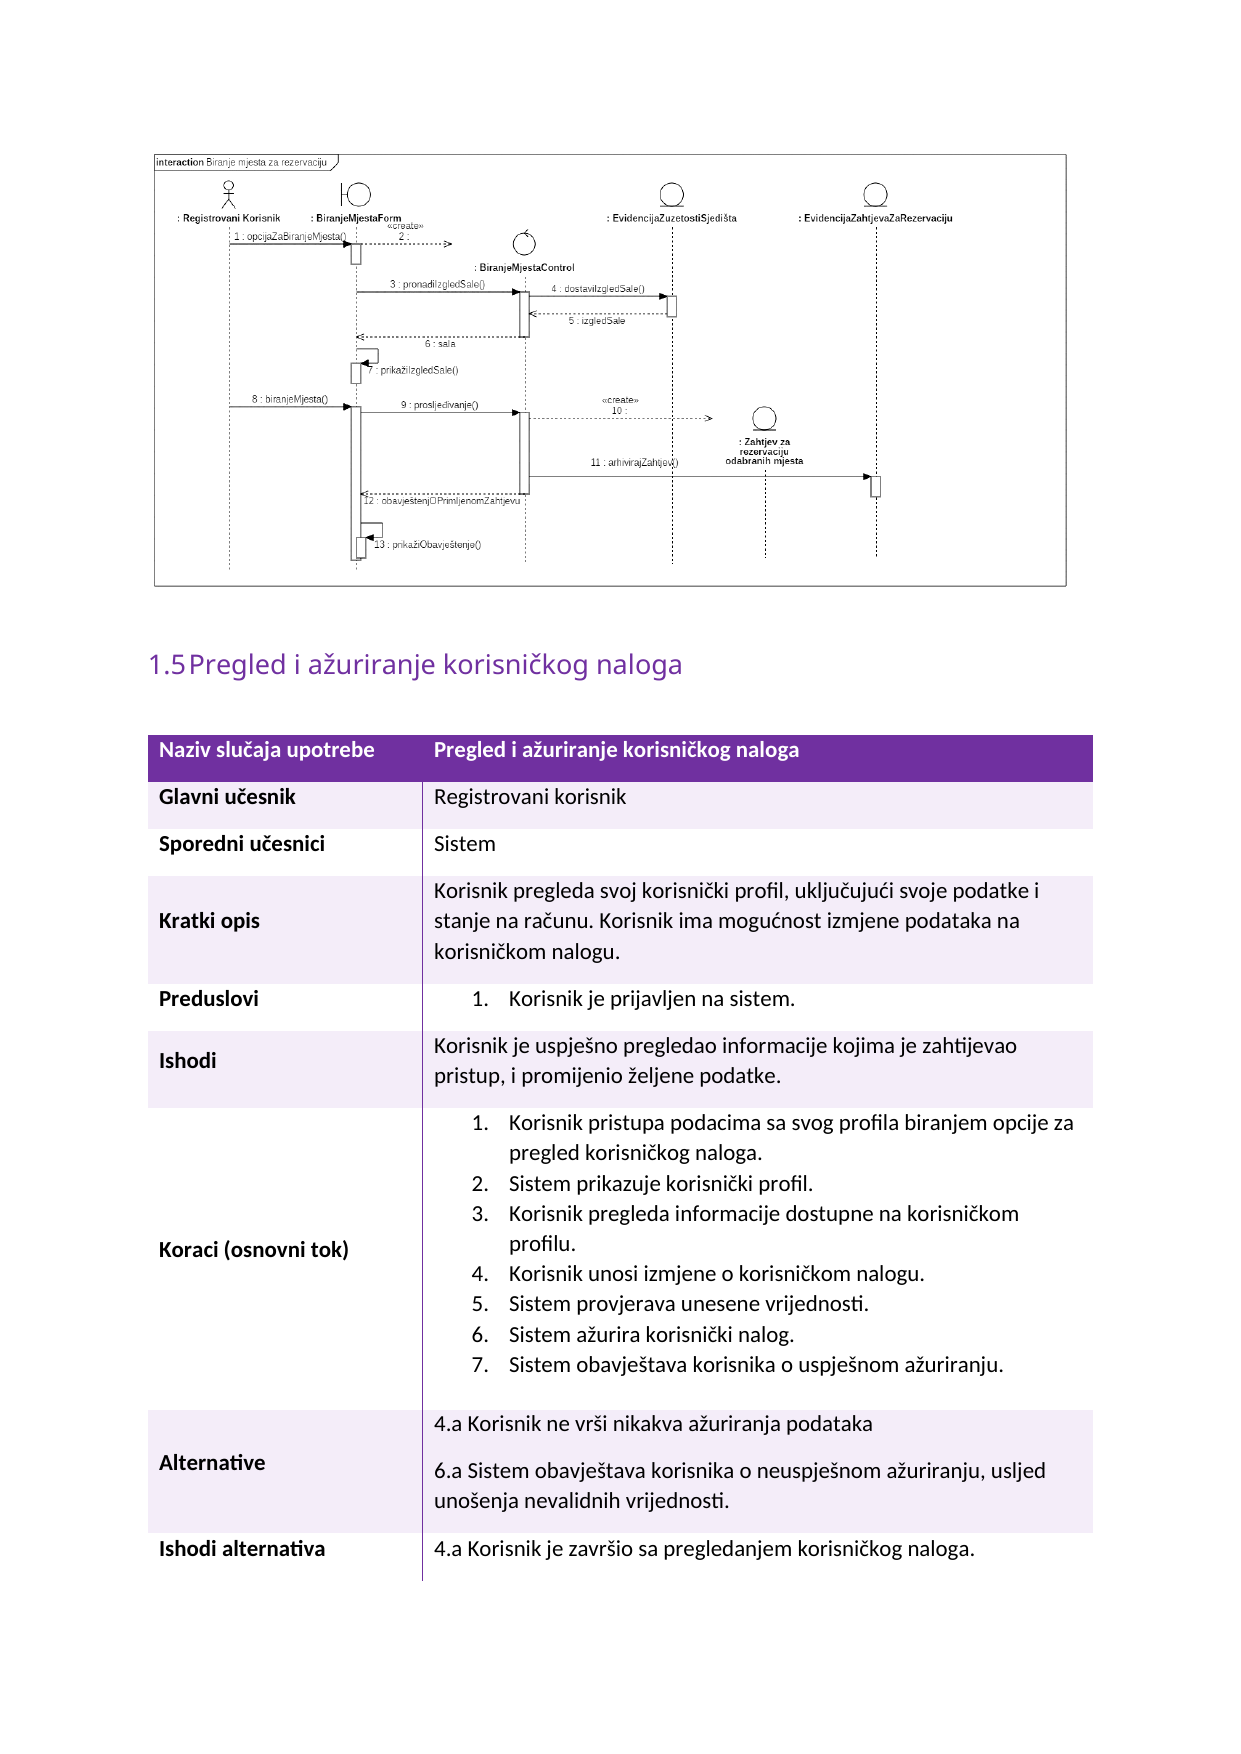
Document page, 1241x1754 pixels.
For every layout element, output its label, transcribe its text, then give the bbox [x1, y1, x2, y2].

table_cell Koraci (osnovni tok) [148, 1108, 422, 1409]
table_cell Kratki opis [148, 876, 422, 984]
table_cell Ishodi alternativa [148, 1534, 422, 1581]
table_cell Korisnik pregleda svoj korisnički profil, uključujući svoje podatke i stanje na računu. Korisnik ima mogućnost izmjene podataka na korisničkom nalogu. [423, 876, 1093, 984]
table_cell Sporedni učesnici [148, 829, 422, 876]
table_cell Preduslovi [148, 984, 422, 1031]
table_cell Korisnik je uspješno pregledao informacije kojima je zahtijevao pristup, i promijenio željene podatke. [423, 1031, 1093, 1108]
table_cell Registrovani korisnik [423, 782, 1093, 829]
picture [147, 147, 1073, 593]
subtitle Pregled i ažuriranje korisničkog naloga [148, 645, 1093, 682]
table_cell Sistem [423, 829, 1093, 876]
table_header Naziv slučaja upotrebe [148, 735, 423, 782]
table_header Pregled i ažuriranje korisničkog naloga [423, 735, 1093, 782]
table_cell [423, 1534, 1093, 1581]
table_cell Ishodi [148, 1031, 422, 1108]
table_cell Korisnik pristupa podacima sa svog profila biranjem opcije za pregled korisničkog naloga. Sistem prikazuje korisnički profil. Korisnik pregleda informacije dostupne na korisničkom profilu. Korisnik unosi izmjene o korisničkom nalogu. Sistem provjerava unesene vrijednosti. Sistem ažurira korisnički nalog. Sistem obavještava korisnika o uspješnom ažuriranju. [423, 1108, 1093, 1409]
table_cell Korisnik je prijavljen na sistem. [423, 984, 1093, 1031]
table_cell Alternative [148, 1410, 422, 1533]
table_cell Glavni učesnik [148, 782, 422, 829]
table_cell 4.a Korisnik ne vrši nikakva ažuriranja podataka 6.a Sistem obavještava korisnika o neuspješnom ažuriranju, usljed unošenja nevalidnih vrijednosti. [423, 1410, 1093, 1533]
